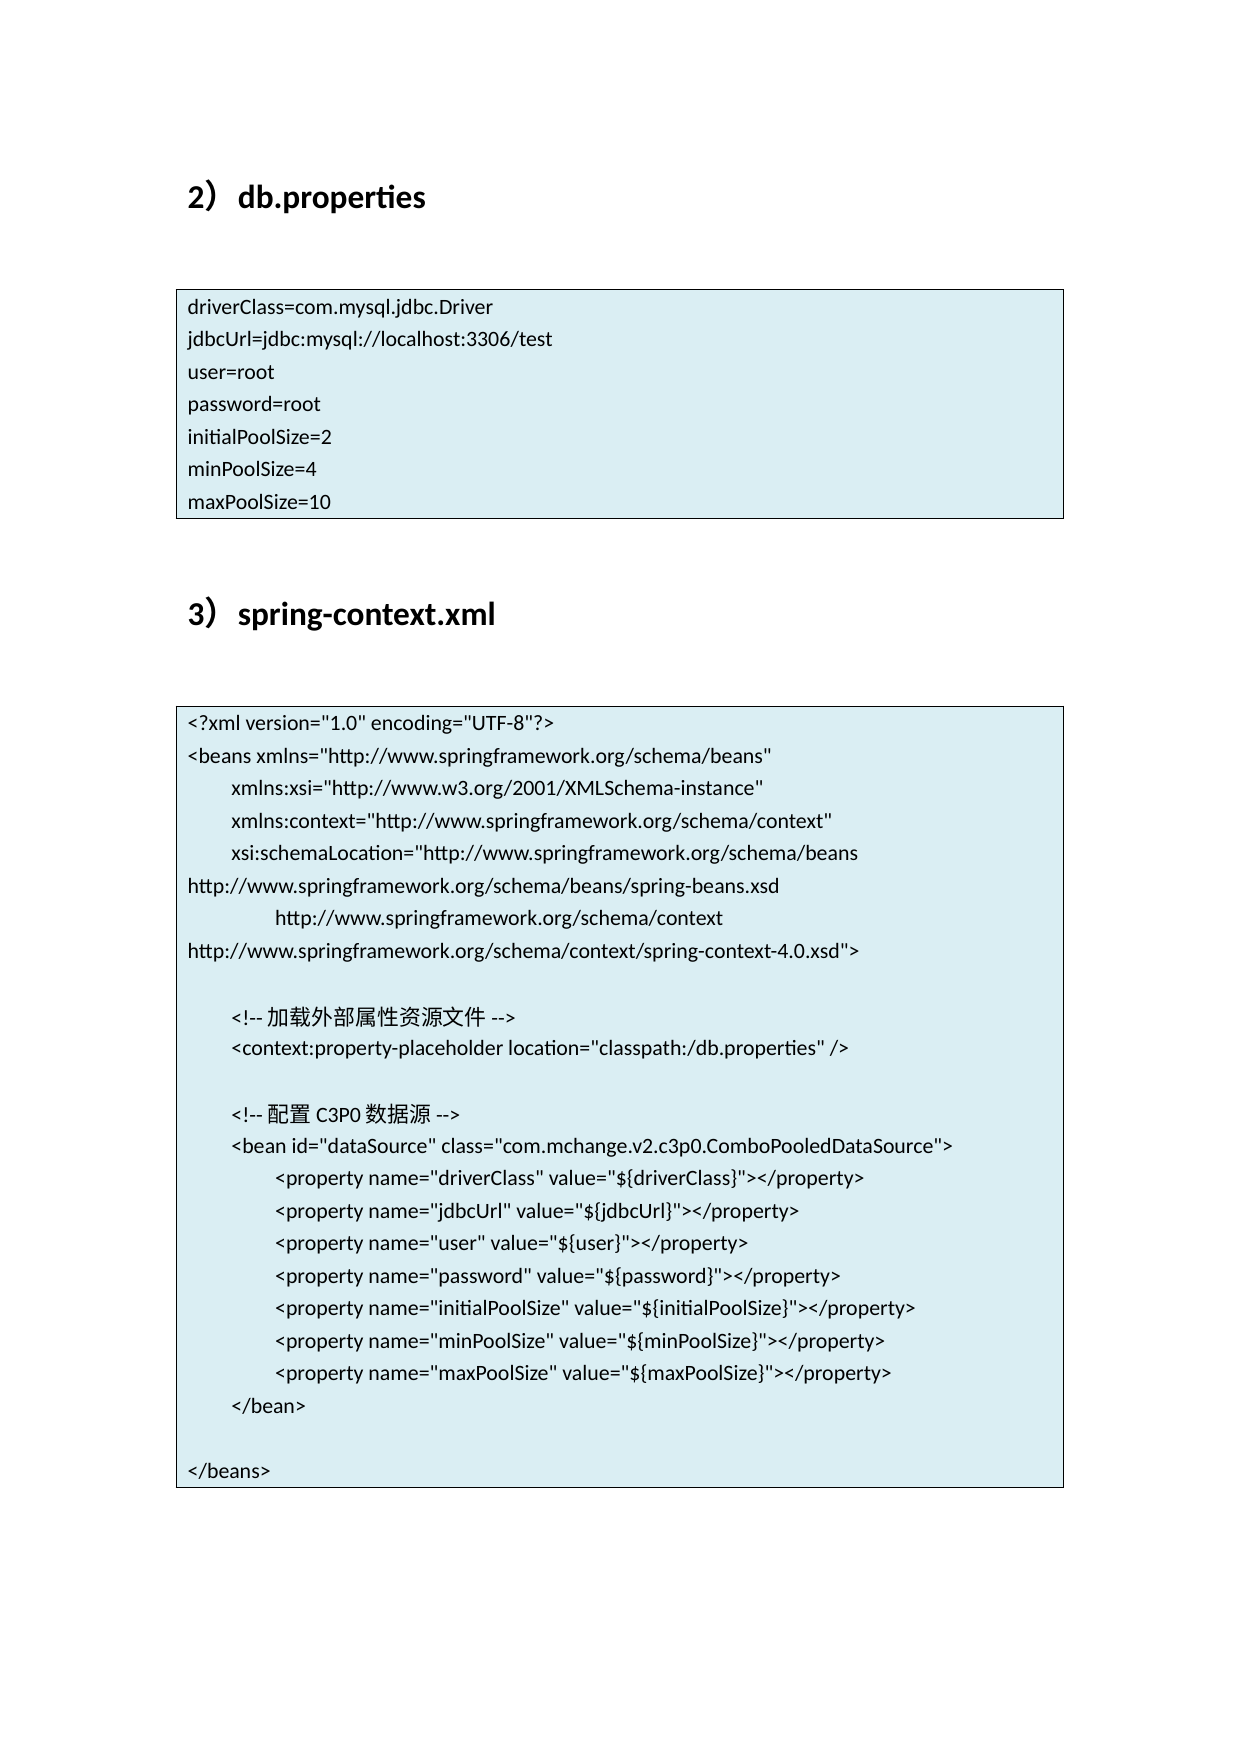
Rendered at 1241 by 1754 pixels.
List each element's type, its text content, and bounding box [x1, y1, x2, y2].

subtitle 2）db.properties [187, 162, 1053, 227]
table_header driverClass=com.mysql.jdbc.Driver jdbcUrl=jdbc:mysql://localhost:3306/test user=root password=root initialPoolSize=2 minPoolSize=4 maxPoolSize=10 [177, 290, 1063, 518]
subtitle 3）spring-context.xml [187, 578, 1053, 643]
table_header <?xml version="1.0" encoding="UTF-8"?> <beans xmlns="http://www.springframework.org/schema/beans" xmlns:xsi="http://www.w3.org/2001/XMLSchema-instance" xmlns:context="http://www.springframework.org/schema/context" xsi:schemaLocation="http://www.springframework.org/schema/beans http://www.springframework.org/schema/beans/spring-beans.xsd http://www.springframework.org/schema/context http://www.springframework.org/schema/context/spring-context-4.0.xsd"> <!-- 加载外部属性资源文件 --> <context:property-placeholder location="classpath:/db.properties" /> <!-- 配置C3P0数据源 --> <bean id="dataSource" class="com.mchange.v2.c3p0.ComboPooledDataSource"> <property name="driverClass" value="${driverClass}"></property> <property name="jdbcUrl" value="${jdbcUrl}"></property> <property name="user" value="${user}"></property> <property name="password" value="${password}"></property> <property name="initialPoolSize" value="${initialPoolSize}"></property> <property name="minPoolSize" value="${minPoolSize}"></property> <property name="maxPoolSize" value="${maxPoolSize}"></property> </bean> </beans> [177, 707, 1063, 1487]
